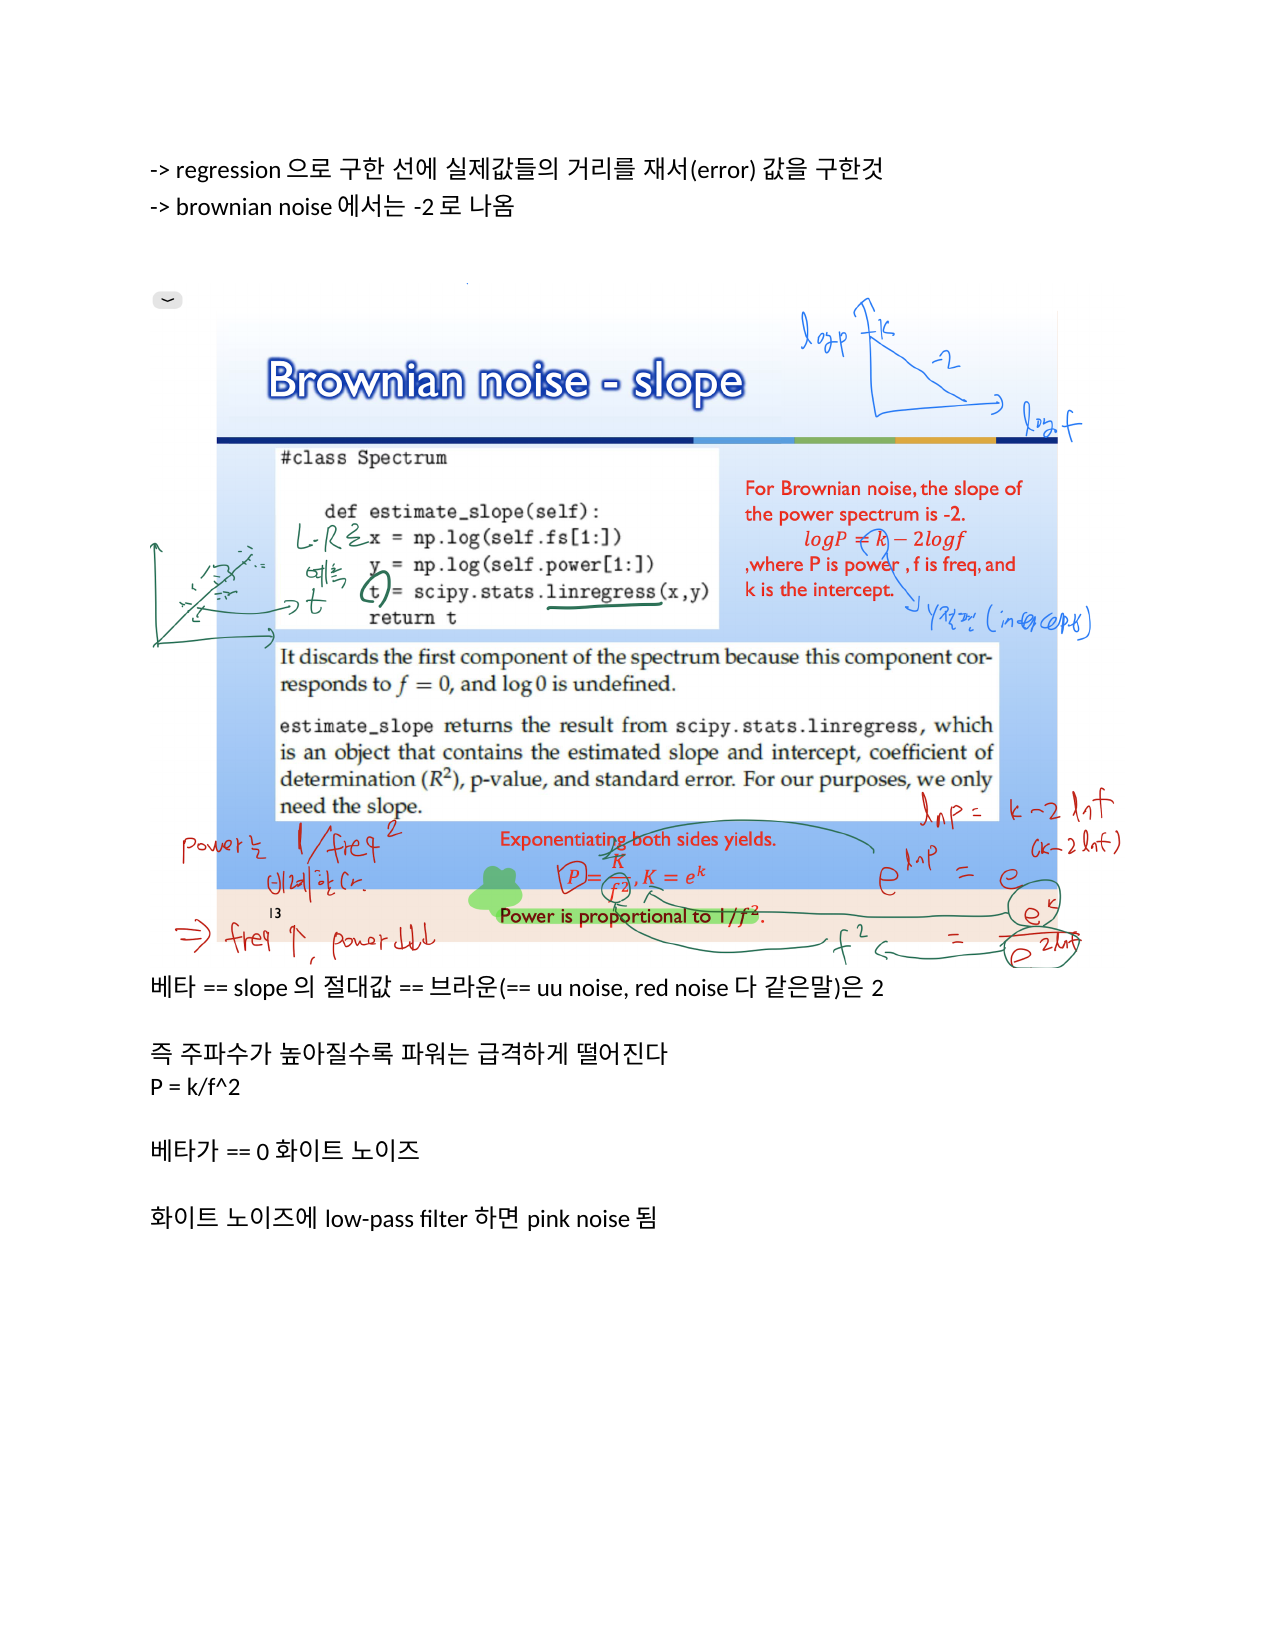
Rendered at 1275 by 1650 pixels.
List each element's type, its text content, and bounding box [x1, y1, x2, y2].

text -> regression으로 구한 선에 실제값들의 거리를 재서(error) 값을 구한것 [150, 150, 1125, 186]
text -> brownian noise에서는 -2로 나옴 [150, 186, 1125, 222]
text 즉 주파수가 높아질수록 파워는 급격하게 떨어진다 [150, 1034, 1125, 1071]
text 베타 == slope의 절대값 == 브라운(== uu noise, red noise 다 같은말)은 2 [150, 968, 1125, 1004]
text 베타가 == 0 화이트 노이즈 [150, 1132, 1125, 1168]
text 화이트 노이즈에 low-pass filter 하면 pink noise됨 [150, 1199, 1125, 1235]
picture [150, 283, 1125, 968]
text P = k/f^2 [150, 1071, 1125, 1101]
